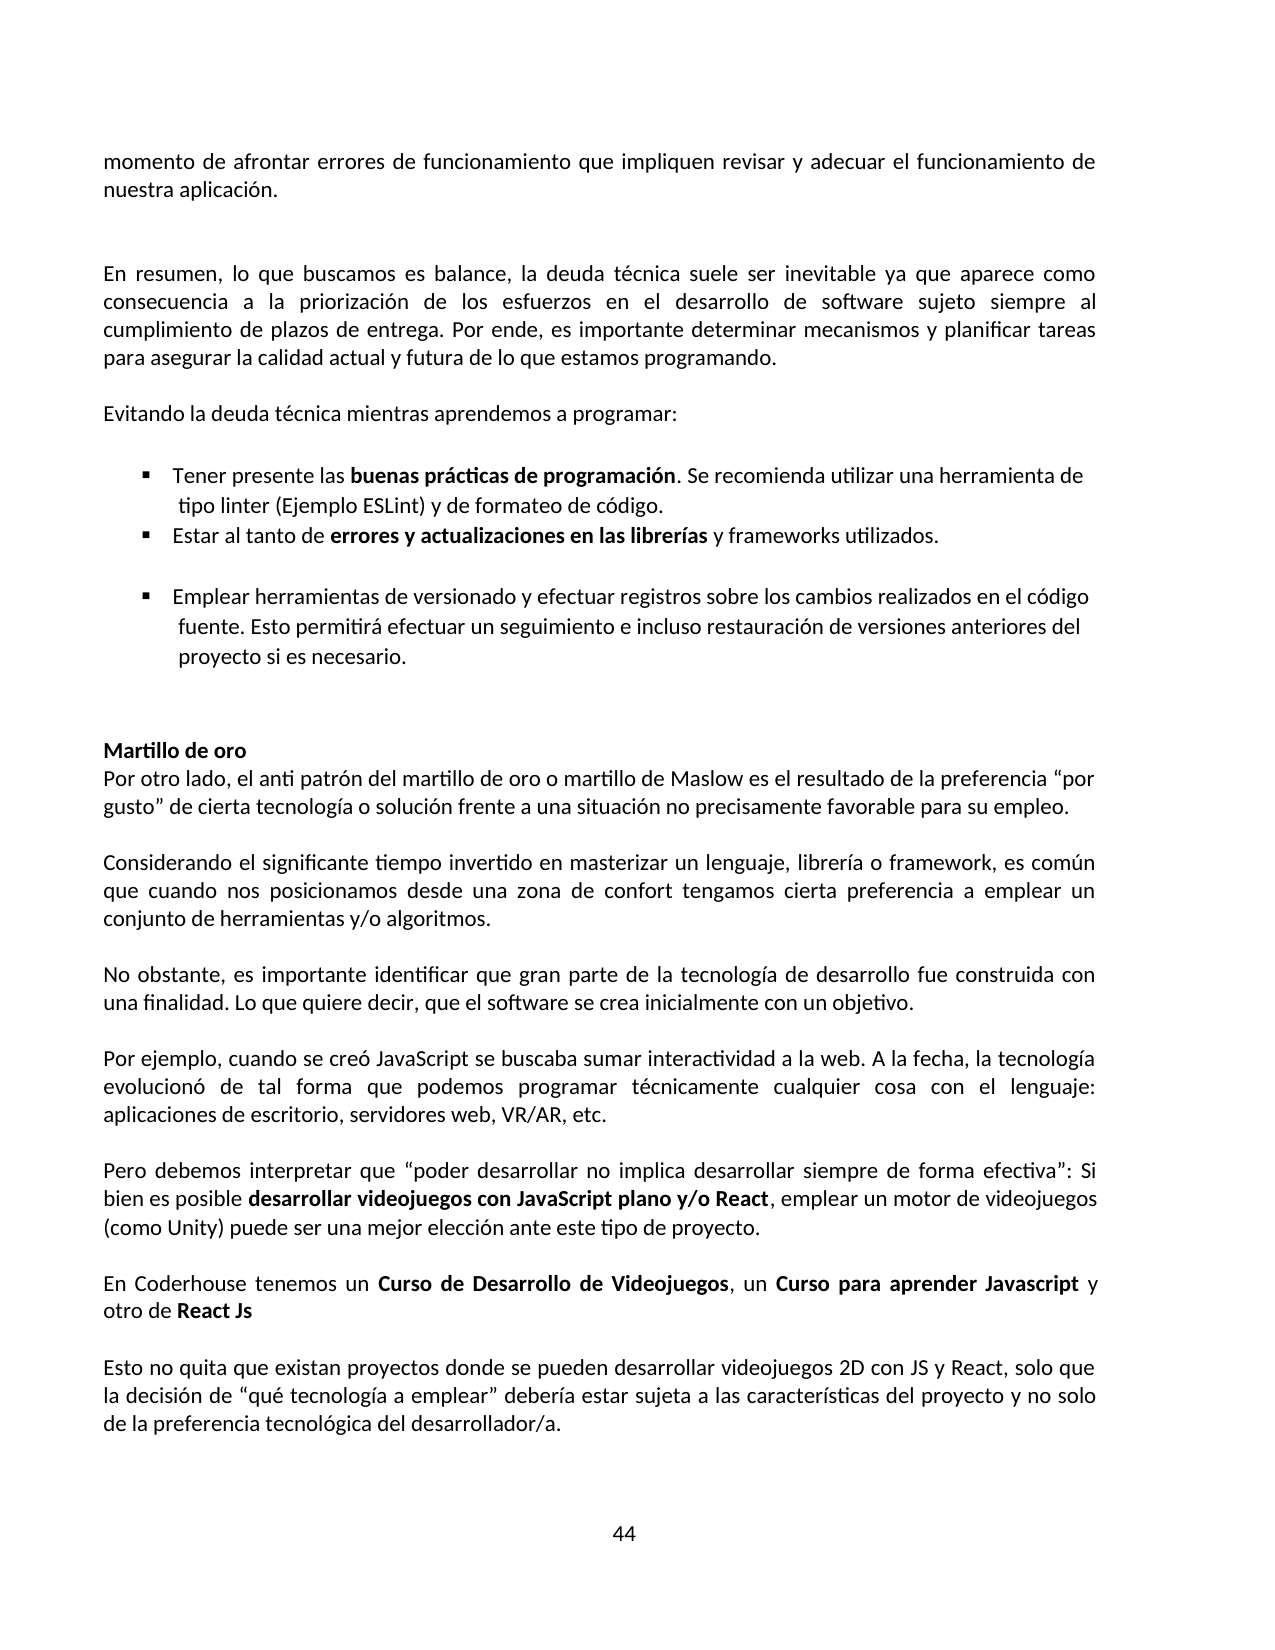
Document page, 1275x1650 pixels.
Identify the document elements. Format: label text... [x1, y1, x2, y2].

text Pero debemos interpretar que “poder desarrollar no implica desarrollar siempre de forma efectiva”: Si bien es posible desarrollar videojuegos con JavaScript plano y/o React, emplear un motor de videojuegos (como Unity) puede ser una mejor elección ante este tipo de proyecto. [103, 1157, 1098, 1241]
list Estar al tanto de errores y actualizaciones en las librerías y frameworks utilizados. [141, 522, 1098, 550]
text En resumen, lo que buscamos es balance, la deuda técnica suele ser inevitable ya que aparece como consecuencia a la priorización de los esfuerzos en el desarrollo de software sujeto siempre al cumplimiento de plazos de entrega. Por ende, es importante determinar mecanismos y planificar tareas para asegurar la calidad actual y futura de lo que estamos programando. [103, 259, 1098, 371]
text Considerando el significante tiempo invertido en masterizar un lenguaje, librería o framework, es común que cuando nos posicionamos desde una zona de confort tengamos cierta preferencia a emplear un conjunto de herramientas y/o algoritmos. [103, 848, 1098, 932]
text No obstante, es importante identificar que gran parte de la tecnología de desarrollo fue construida con una finalidad. Lo que quiere decir, que el software se crea inicialmente con un objetivo. [103, 960, 1098, 1016]
text Martillo de oro [103, 736, 1098, 764]
text Por ejemplo, cuando se creó JavaScript se buscaba sumar interactividad a la web. A la fecha, la tecnología evolucionó de tal forma que podemos programar técnicamente cualquier cosa con el lenguaje: aplicaciones de escritorio, servidores web, VR/AR, etc. [103, 1044, 1098, 1128]
text En Coderhouse tenemos un Curso de Desarrollo de Videojuegos, un Curso para aprender Javascript y otro de React Js [103, 1269, 1098, 1325]
list Tener presente las buenas prácticas de programación. Se recomienda utilizar una herramienta de tipo linter (Ejemplo ESLint) y de formateo de código. [141, 461, 1098, 519]
text Por otro lado, el anti patrón del martillo de oro o martillo de Maslow es el resultado de la preferencia “por gusto” de cierta tecnología o solución frente a una situación no precisamente favorable para su empleo. [103, 764, 1098, 820]
text Evitando la deuda técnica mientras aprendemos a programar: [103, 399, 1098, 427]
text Esto no quita que existan proyectos donde se pueden desarrollar videojuegos 2D con JS y React, solo que la decisión de “qué tecnología a emplear” debería estar sujeta a las características del proyecto y no solo de la preferencia tecnológica del desarrollador/a. [103, 1353, 1098, 1437]
list Emplear herramientas de versionado y efectuar registros sobre los cambios realizados en el código fuente. Esto permitirá efectuar un seguimiento e incluso restauración de versiones anteriores del proyecto si es necesario. [141, 582, 1098, 671]
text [103, 147, 1098, 203]
